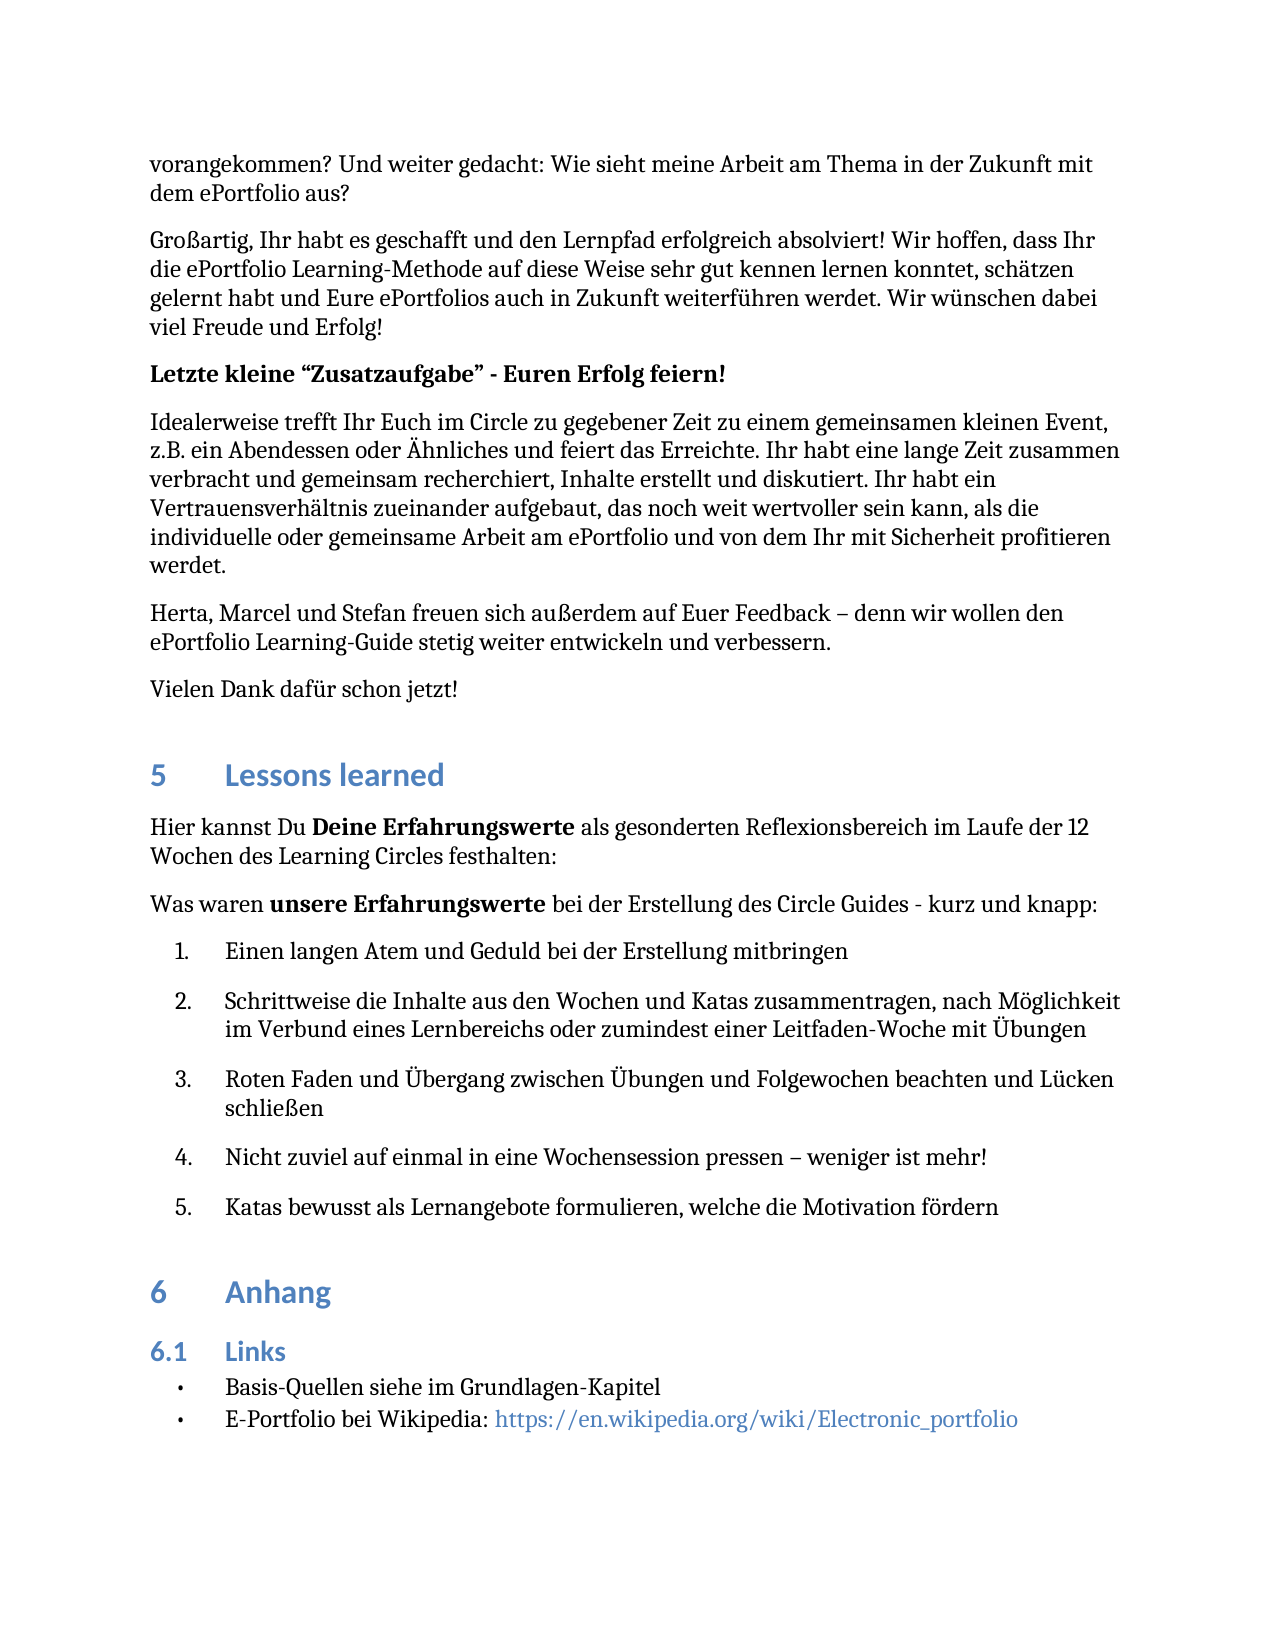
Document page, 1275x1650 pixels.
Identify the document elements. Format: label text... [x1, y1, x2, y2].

text Herta, Marcel und Stefan freuen sich außerdem auf Euer Feedback – denn wir wollen den ePortfolio Learning-Guide stetig weiter entwickeln und verbessern. [150, 599, 1125, 656]
subtitle 6.1 Links [150, 1333, 1125, 1369]
text Idealerweise trefft Ihr Euch im Circle zu gegebener Zeit zu einem gemeinsamen kleinen Event, z.B. ein Abendessen oder Ähnliches und feiert das Erreichte. Ihr habt eine lange Zeit zusammen verbracht und gemeinsam recherchiert, Inhalte erstellt und diskutiert. Ihr habt ein Vertrauensverhältnis zueinander aufgebaut, das noch weit wertvoller sein kann, als die individuelle oder gemeinsame Arbeit am ePortfolio und von dem Ihr mit Sicherheit profitieren werdet. [150, 407, 1125, 580]
subtitle 5 Lessons learned [150, 754, 1125, 794]
list Katas bewusst als Lernangebote formulieren, welche die Motivation fördern [175, 1193, 1125, 1222]
list E-Portfolio bei Wikipedia: https://en.wikipedia.org/wiki/Electronic_portfolio [175, 1405, 1125, 1434]
text Letzte kleine “Zusatzaufgabe” - Euren Erfolg feiern! [150, 360, 1125, 389]
text Was waren unsere Erfahrungswerte bei der Erstellung des Circle Guides - kurz und knapp: [150, 889, 1125, 918]
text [150, 150, 1125, 207]
list Roten Faden und Übergang zwischen Übungen und Folgewochen beachten und Lücken schließen [175, 1065, 1125, 1122]
list Einen langen Atem und Geduld bei der Erstellung mitbringen [175, 937, 1125, 966]
list Nicht zuviel auf einmal in eine Wochensession pressen – weniger ist mehr! [175, 1143, 1125, 1172]
text Hier kannst Du Deine Erfahrungswerte als gesonderten Reflexionsbereich im Laufe der 12 Wochen des Learning Circles festhalten: [150, 813, 1125, 871]
list Schrittweise die Inhalte aus den Wochen und Katas zusammentragen, nach Möglichkeit im Verbund eines Lernbereichs oder zumindest einer Leitfaden-Woche mit Übungen [175, 987, 1125, 1044]
list Basis-Quellen siehe im Grundlagen-Kapitel [175, 1372, 1125, 1401]
text Großartig, Ihr habt es geschafft und den Lernpfad erfolgreich absolviert! Wir hoffen, dass Ihr die ePortfolio Learning-Methode auf diese Weise sehr gut kennen lernen konntet, schätzen gelernt habt und Eure ePortfolios auch in Zukunft weiterführen werdet. Wir wünschen dabei viel Freude und Erfolg! [150, 226, 1125, 341]
subtitle 6 Anhang [150, 1272, 1125, 1312]
text Vielen Dank dafür schon jetzt! [150, 675, 1125, 704]
